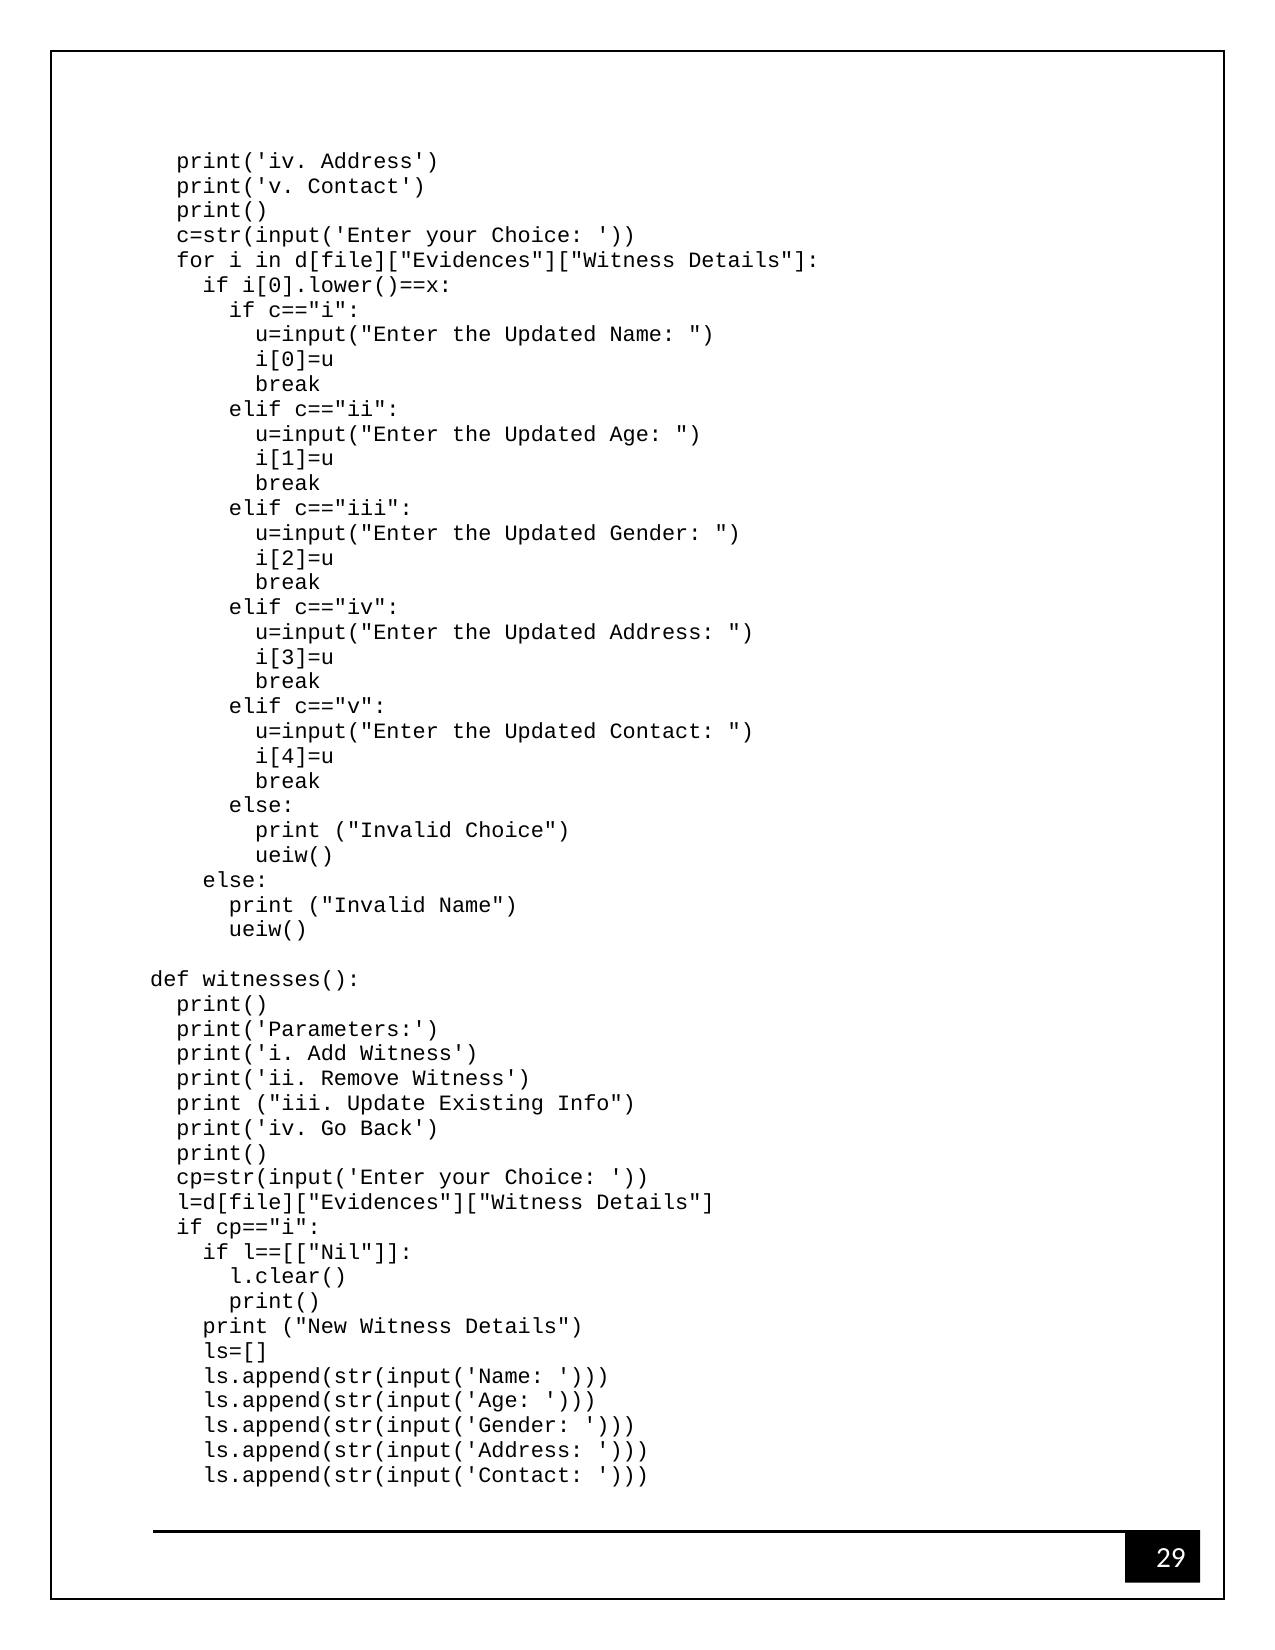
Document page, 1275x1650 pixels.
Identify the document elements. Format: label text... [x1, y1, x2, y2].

text if i[0].lower()==x: [150, 274, 1125, 299]
text print('iv. Go Back') [150, 1117, 1125, 1142]
text ls.append(str(input('Contact: '))) [150, 1464, 1125, 1489]
text print ("Invalid Choice") [150, 819, 1125, 844]
text print() [150, 199, 1125, 224]
text break [150, 373, 1125, 398]
text ls.append(str(input('Address: '))) [150, 1439, 1125, 1464]
text ls=[] [150, 1340, 1125, 1365]
text if c=="i": [150, 299, 1125, 323]
text print('ii. Remove Witness') [150, 1067, 1125, 1092]
text break [150, 770, 1125, 794]
text else: [150, 869, 1125, 894]
text print ("New Witness Details") [150, 1315, 1125, 1340]
text else: [150, 794, 1125, 819]
text print() [150, 1290, 1125, 1315]
text ueiw() [150, 918, 1125, 943]
text u=input("Enter the Updated Contact: ") [150, 720, 1125, 745]
text i[1]=u [150, 447, 1125, 472]
text ls.append(str(input('Gender: '))) [150, 1414, 1125, 1439]
text u=input("Enter the Updated Age: ") [150, 423, 1125, 447]
text i[3]=u [150, 646, 1125, 671]
text print ("iii. Update Existing Info") [150, 1092, 1125, 1117]
text print() [150, 993, 1125, 1018]
text c=str(input('Enter your Choice: ')) [150, 224, 1125, 249]
text l.clear() [150, 1266, 1125, 1290]
text elif c=="v": [150, 695, 1125, 720]
text elif c=="ii": [150, 398, 1125, 423]
text break [150, 472, 1125, 497]
text i[2]=u [150, 547, 1125, 571]
text ueiw() [150, 844, 1125, 869]
text print ("Invalid Name") [150, 894, 1125, 918]
text break [150, 571, 1125, 596]
text u=input("Enter the Updated Name: ") [150, 323, 1125, 348]
text print('iv. Address') [150, 150, 1125, 175]
text ls.append(str(input('Name: '))) [150, 1365, 1125, 1389]
text print('Parameters:') [150, 1018, 1125, 1042]
text for i in d[file]["Evidences"]["Witness Details"]: [150, 249, 1125, 274]
text print() [150, 1142, 1125, 1166]
text ls.append(str(input('Age: '))) [150, 1389, 1125, 1414]
text i[4]=u [150, 745, 1125, 770]
text cp=str(input('Enter your Choice: ')) [150, 1166, 1125, 1191]
text print('v. Contact') [150, 175, 1125, 199]
text if l==[["Nil"]]: [150, 1241, 1125, 1266]
text break [150, 671, 1125, 695]
text l=d[file]["Evidences"]["Witness Details"] [150, 1191, 1125, 1216]
text u=input("Enter the Updated Gender: ") [150, 522, 1125, 547]
text if cp=="i": [150, 1216, 1125, 1241]
text print('i. Add Witness') [150, 1042, 1125, 1067]
text elif c=="iv": [150, 596, 1125, 621]
text u=input("Enter the Updated Address: ") [150, 621, 1125, 646]
text i[0]=u [150, 348, 1125, 373]
text def witnesses(): [150, 968, 1125, 993]
text elif c=="iii": [150, 497, 1125, 522]
